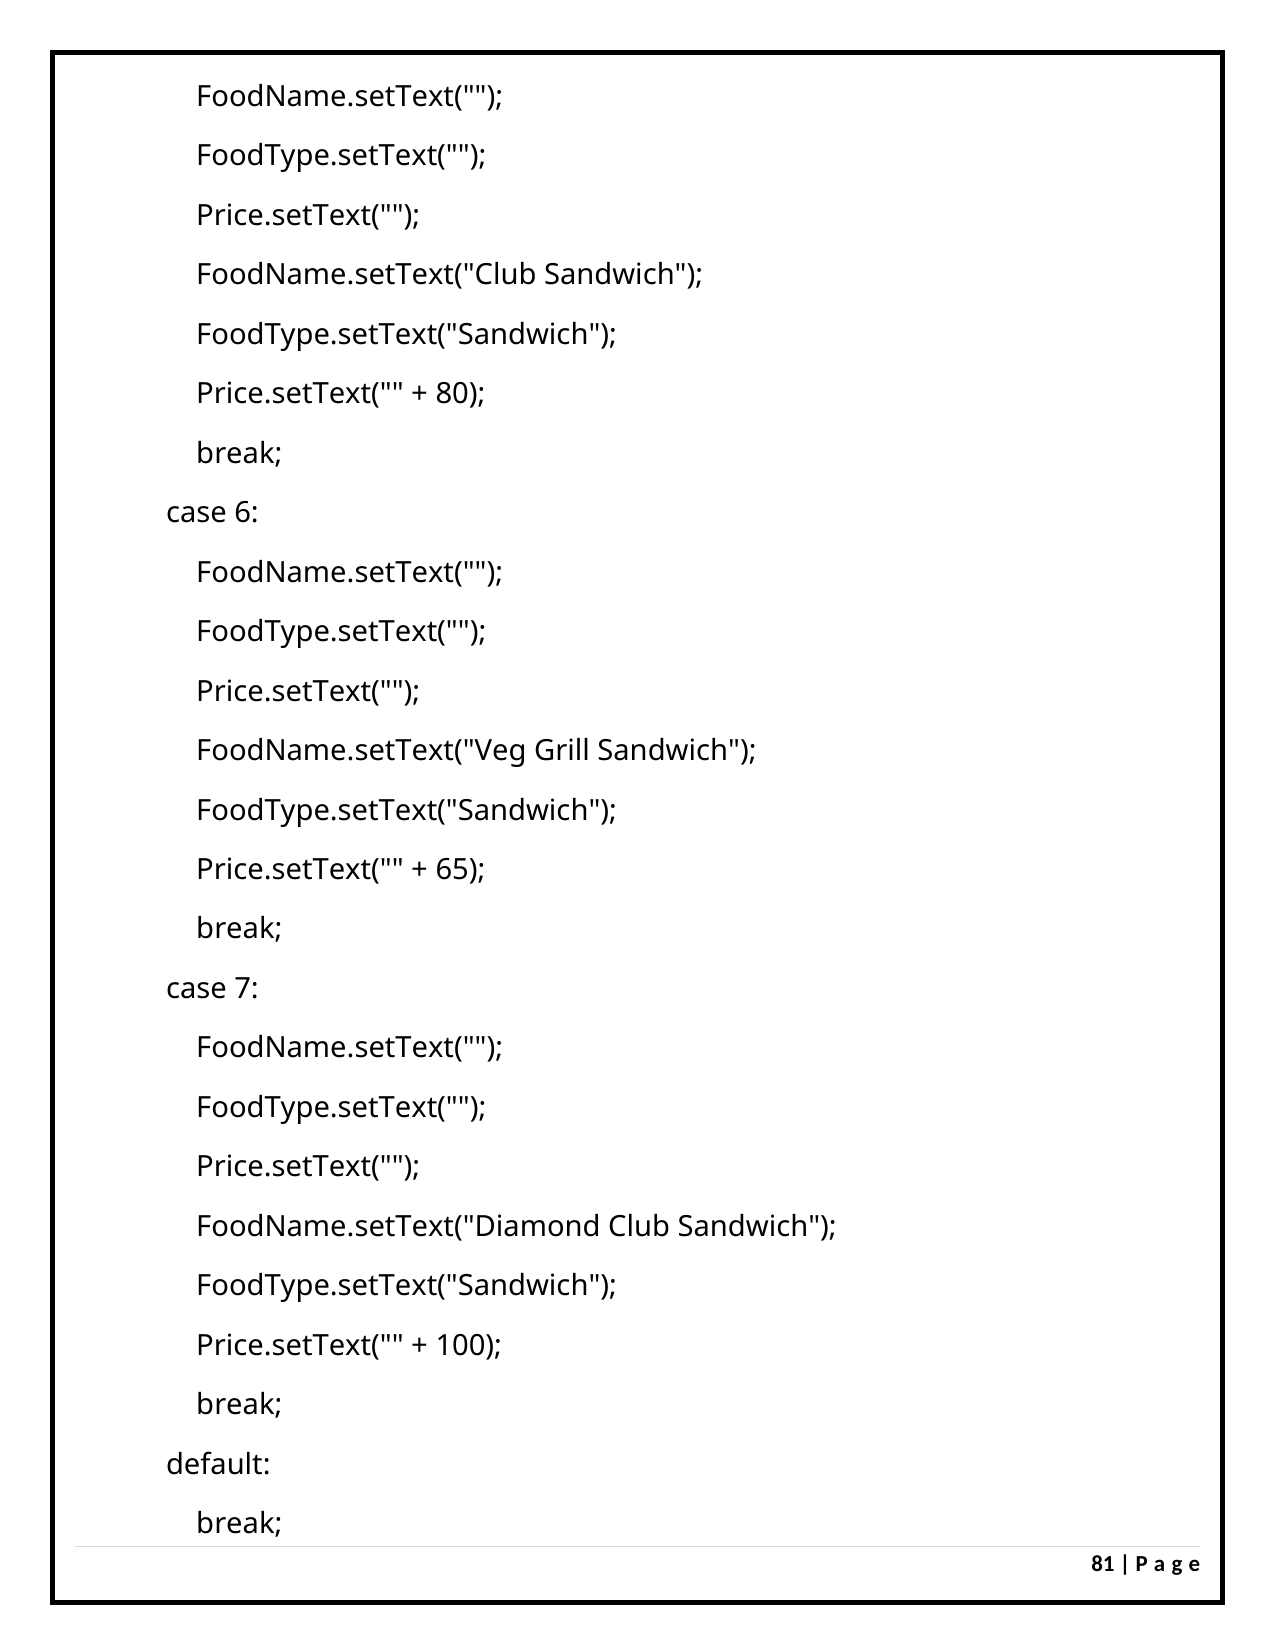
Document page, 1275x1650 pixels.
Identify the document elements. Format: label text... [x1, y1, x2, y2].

text FoodType.setText(""); [75, 610, 1200, 650]
text Price.setText("" + 65); [75, 848, 1200, 888]
text FoodType.setText("Sandwich"); [75, 1264, 1200, 1304]
text break; [75, 1502, 1200, 1542]
text FoodName.setText(""); [75, 75, 1200, 115]
text FoodType.setText(""); [75, 1086, 1200, 1126]
text break; [75, 908, 1200, 947]
text break; [75, 432, 1200, 472]
text Price.setText(""); [75, 194, 1200, 234]
text FoodName.setText(""); [75, 551, 1200, 591]
text FoodType.setText(""); [75, 134, 1200, 174]
text FoodType.setText("Sandwich"); [75, 313, 1200, 353]
text case 7: [75, 967, 1200, 1007]
text Price.setText("" + 80); [75, 372, 1200, 412]
text FoodName.setText(""); [75, 1027, 1200, 1066]
text break; [75, 1383, 1200, 1423]
text FoodType.setText("Sandwich"); [75, 789, 1200, 828]
text FoodName.setText("Diamond Club Sandwich"); [75, 1205, 1200, 1245]
text Price.setText(""); [75, 1146, 1200, 1185]
text FoodName.setText("Veg Grill Sandwich"); [75, 729, 1200, 769]
text default: [75, 1443, 1200, 1483]
text Price.setText("" + 100); [75, 1324, 1200, 1364]
text FoodName.setText("Club Sandwich"); [75, 253, 1200, 293]
text case 6: [75, 491, 1200, 531]
text Price.setText(""); [75, 670, 1200, 709]
